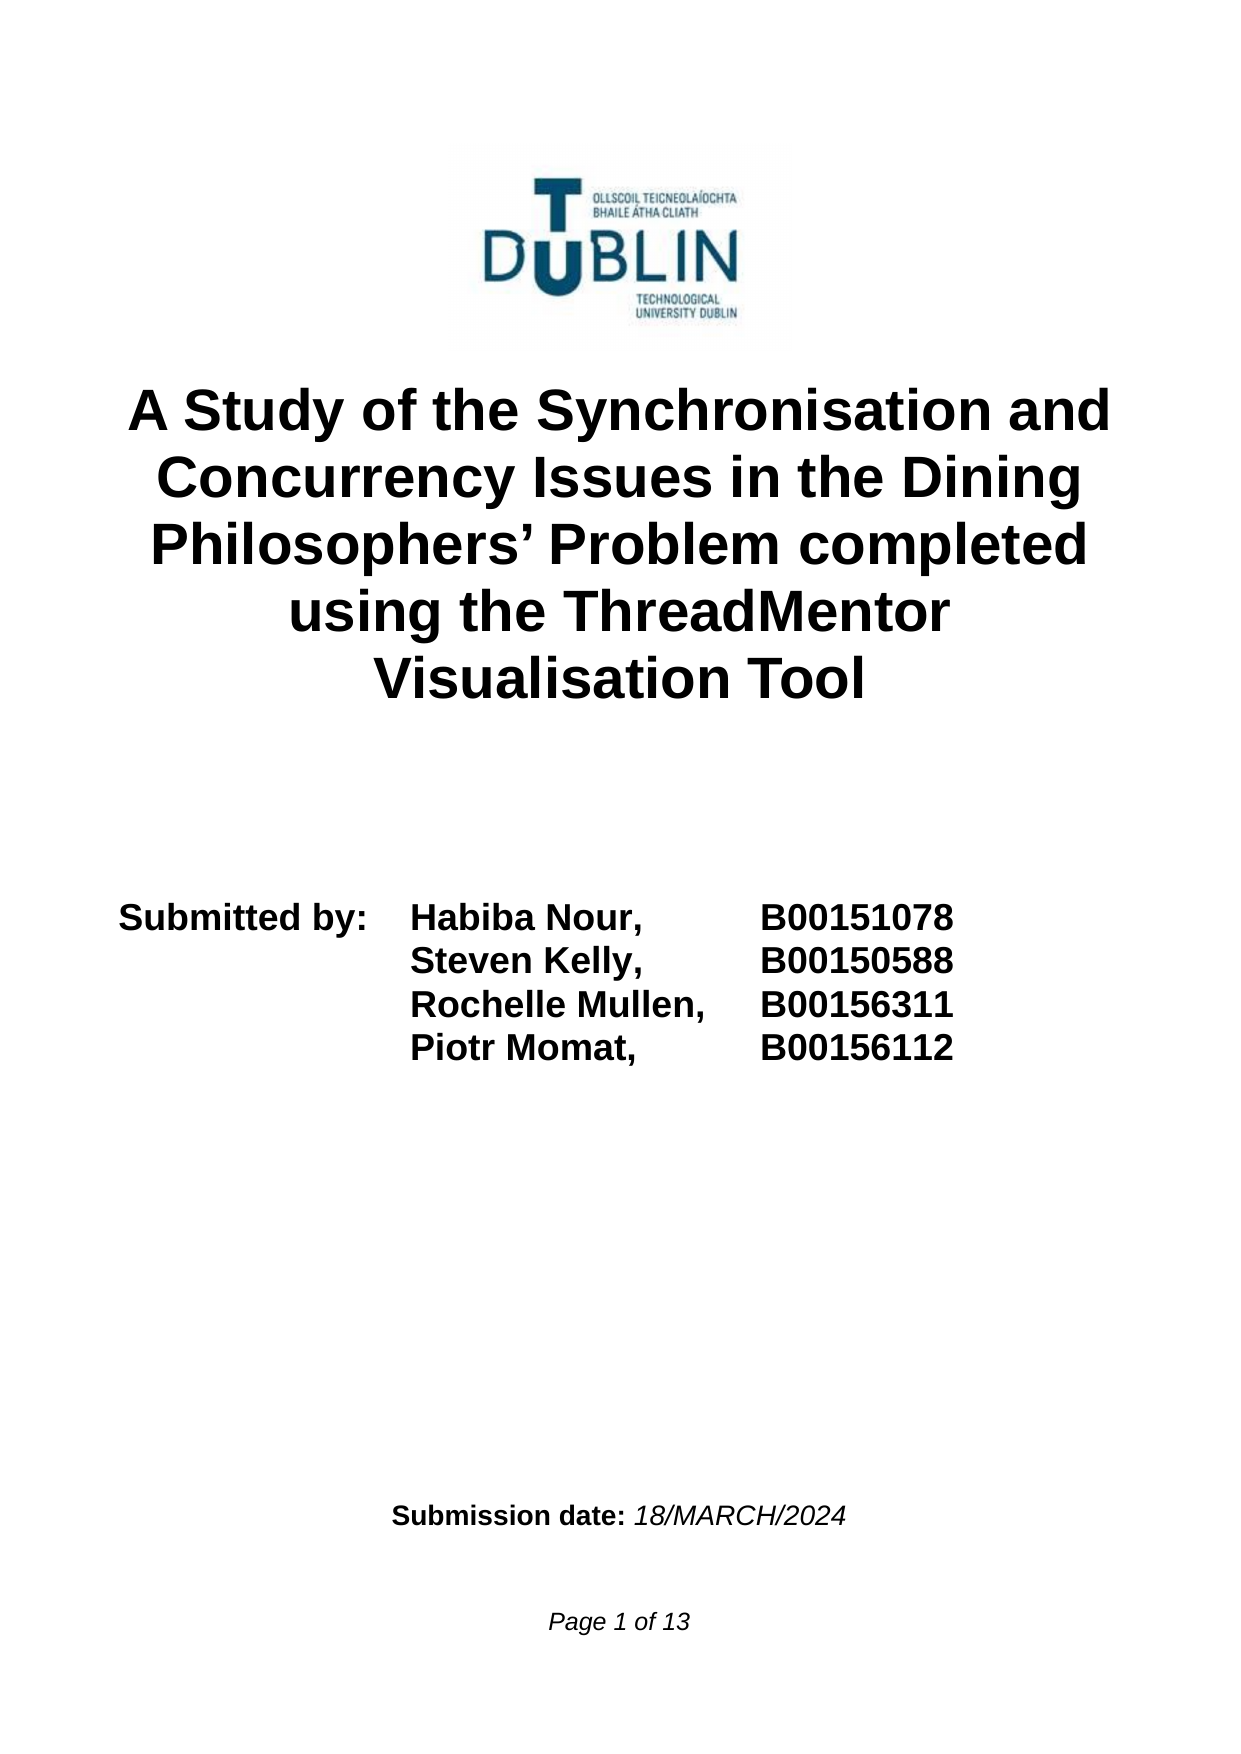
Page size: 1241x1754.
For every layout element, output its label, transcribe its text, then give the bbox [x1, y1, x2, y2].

text Submission date: 18/MARCH/2024 [118, 1499, 1122, 1532]
text Rochelle Mullen, B00156311 [118, 982, 1122, 1025]
text Steven Kelly, B00150588 [118, 939, 1122, 982]
title A Study of the Synchronisation and Concurrency Issues in the Dining Philosophers’ Problem completed using the ThreadMentor Visualisation Tool [118, 375, 1122, 711]
text Submitted by: Habiba Nour, B00151078 [118, 896, 1122, 939]
picture [448, 143, 792, 351]
text Piotr Momat, B00156112 [118, 1025, 1122, 1068]
